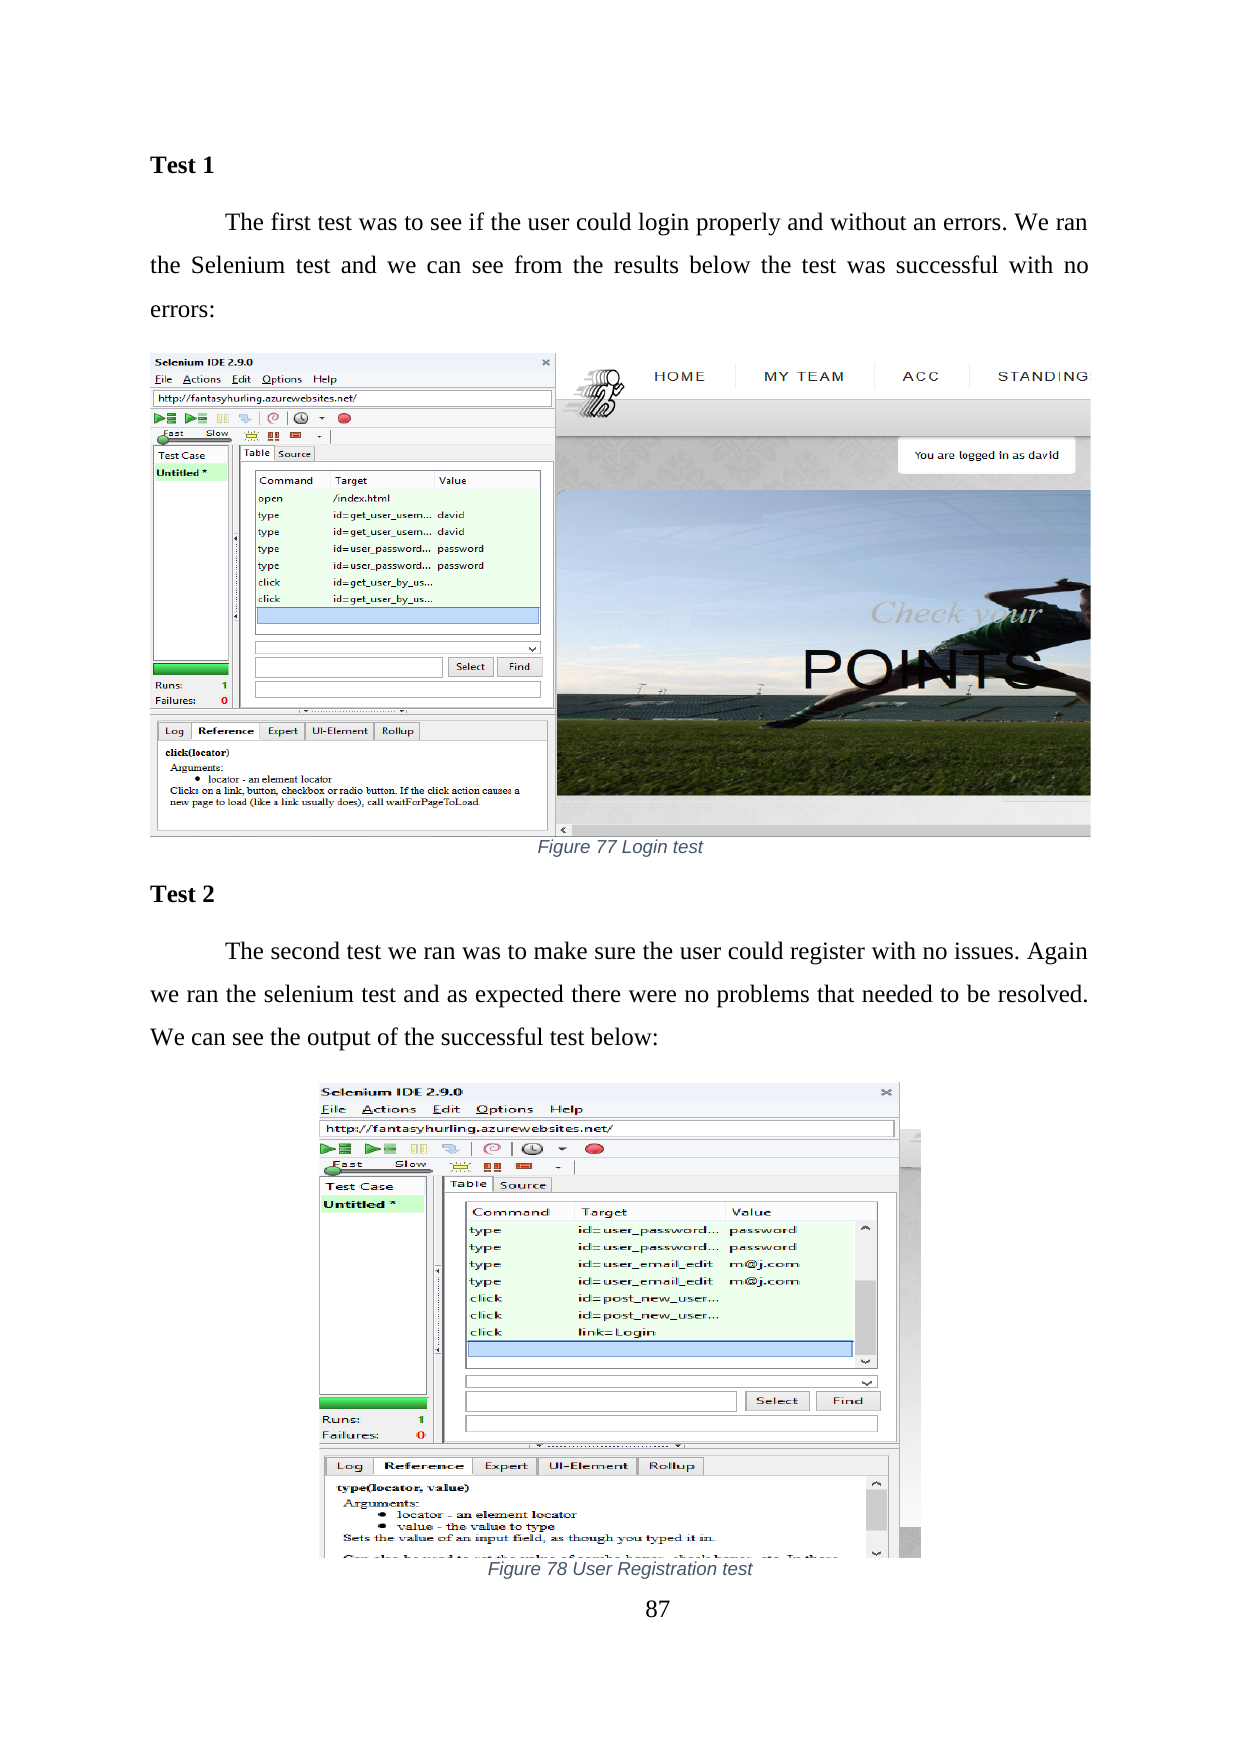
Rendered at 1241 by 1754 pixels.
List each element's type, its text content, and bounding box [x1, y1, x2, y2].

text The first test was to see if the user could login properly and without an errors. We ran the Selenium test and we can see from the results below the test was successful with no errors: [150, 207, 1090, 322]
subtitle Test 2 [150, 879, 1090, 907]
picture [319, 1082, 921, 1558]
text The second test we ran was to make sure the user could register with no issues. Again we ran the selenium test and as expected there were no problems that needed to be resolved. We can see the output of the successful test below: [150, 936, 1090, 1051]
subtitle Test 1 [150, 150, 1090, 179]
picture [150, 353, 1091, 837]
